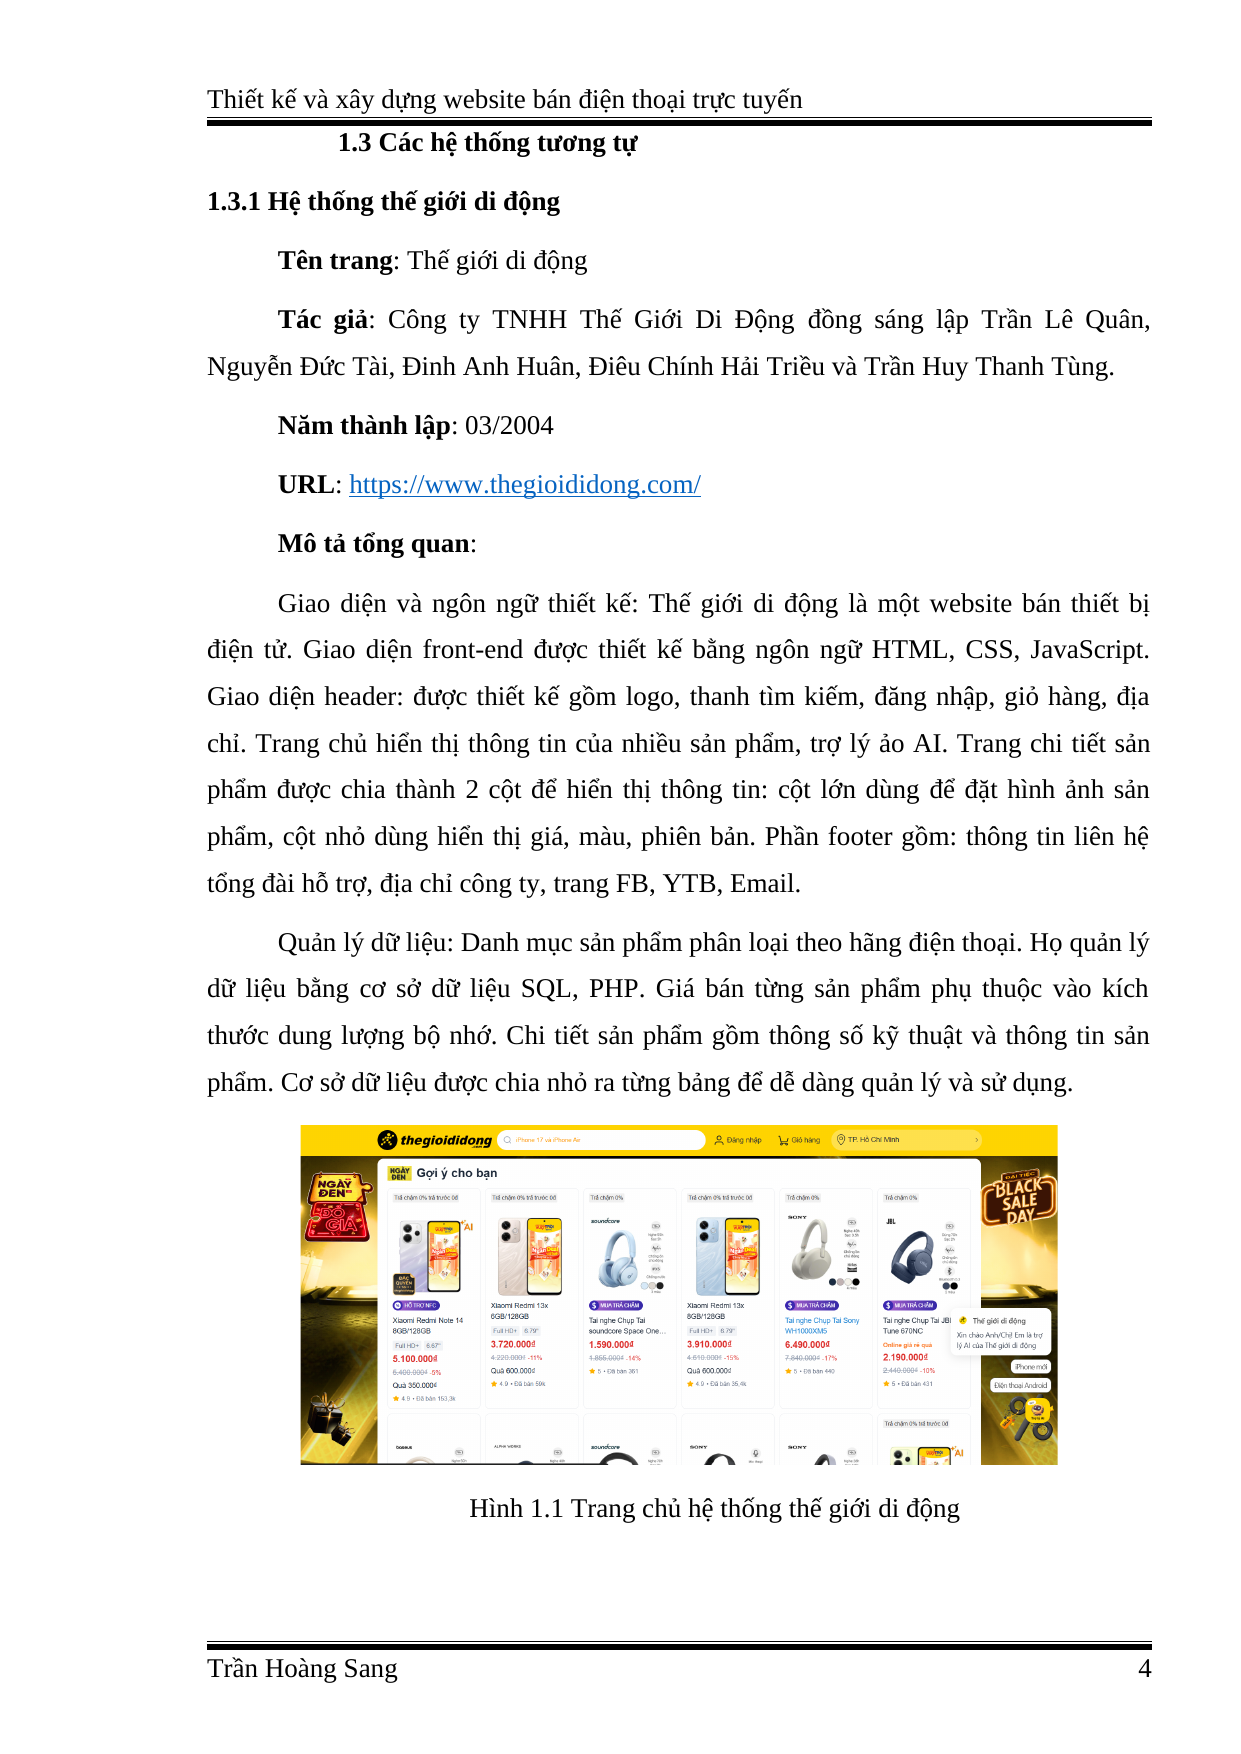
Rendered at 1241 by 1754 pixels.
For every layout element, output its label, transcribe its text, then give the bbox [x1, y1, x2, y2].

text Tác giả: Công ty TNHH Thế Giới Di Động đồng sáng lập Trần Lê Quân, Nguyễn Đức Tài, Đinh Anh Huân, Điêu Chính Hải Triều và Trần Huy Thanh Tùng. [207, 303, 1152, 381]
text URL: https://www.thegioididong.com/ [207, 468, 1152, 499]
text Tên trang: Thế giới di động [207, 244, 1152, 275]
text Hình 1.1 Trang chủ hệ thống thế giới di động [207, 1492, 1152, 1523]
text Giao diện và ngôn ngữ thiết kế: Thế giới di động là một website bán thiết bị điện tử. Giao diện front-end được thiết kế bằng ngôn ngữ HTML, CSS, JavaScript. Giao diện header: được thiết kế gồm logo, thanh tìm kiếm, đăng nhập, giỏ hàng, địa chỉ. Trang chủ hiển thị thông tin của nhiều sản phẩm, trợ lý ảo AI. Trang chi tiết sản phẩm được chia thành 2 cột để hiển thị thông tin: cột lớn dùng để đặt hình ảnh sản phẩm, cột nhỏ dùng hiển thị giá, màu, phiên bản. Phần footer gồm: thông tin liên hệ tổng đài hỗ trợ, địa chỉ công ty, trang FB, YTB, Email. [207, 587, 1152, 898]
text Mô tả tổng quan: [207, 528, 1152, 559]
text Quản lý dữ liệu: Danh mục sản phẩm phân loại theo hãng điện thoại. Họ quản lý dữ liệu bằng cơ sở dữ liệu SQL, PHP. Giá bán từng sản phẩm phụ thuộc vào kích thước dung lượng bộ nhớ. Chi tiết sản phẩm gồm thông số kỹ thuật và thông tin sản phẩm. Cơ sở dữ liệu được chia nhỏ ra từng bảng để dễ dàng quản lý và sử dụng. [207, 926, 1152, 1097]
text Năm thành lập: 03/2004 [207, 409, 1152, 440]
picture [300, 1125, 1058, 1465]
subtitle Các hệ thống tương tự [267, 126, 1152, 157]
subtitle Hệ thống thế giới di động [207, 185, 1152, 216]
